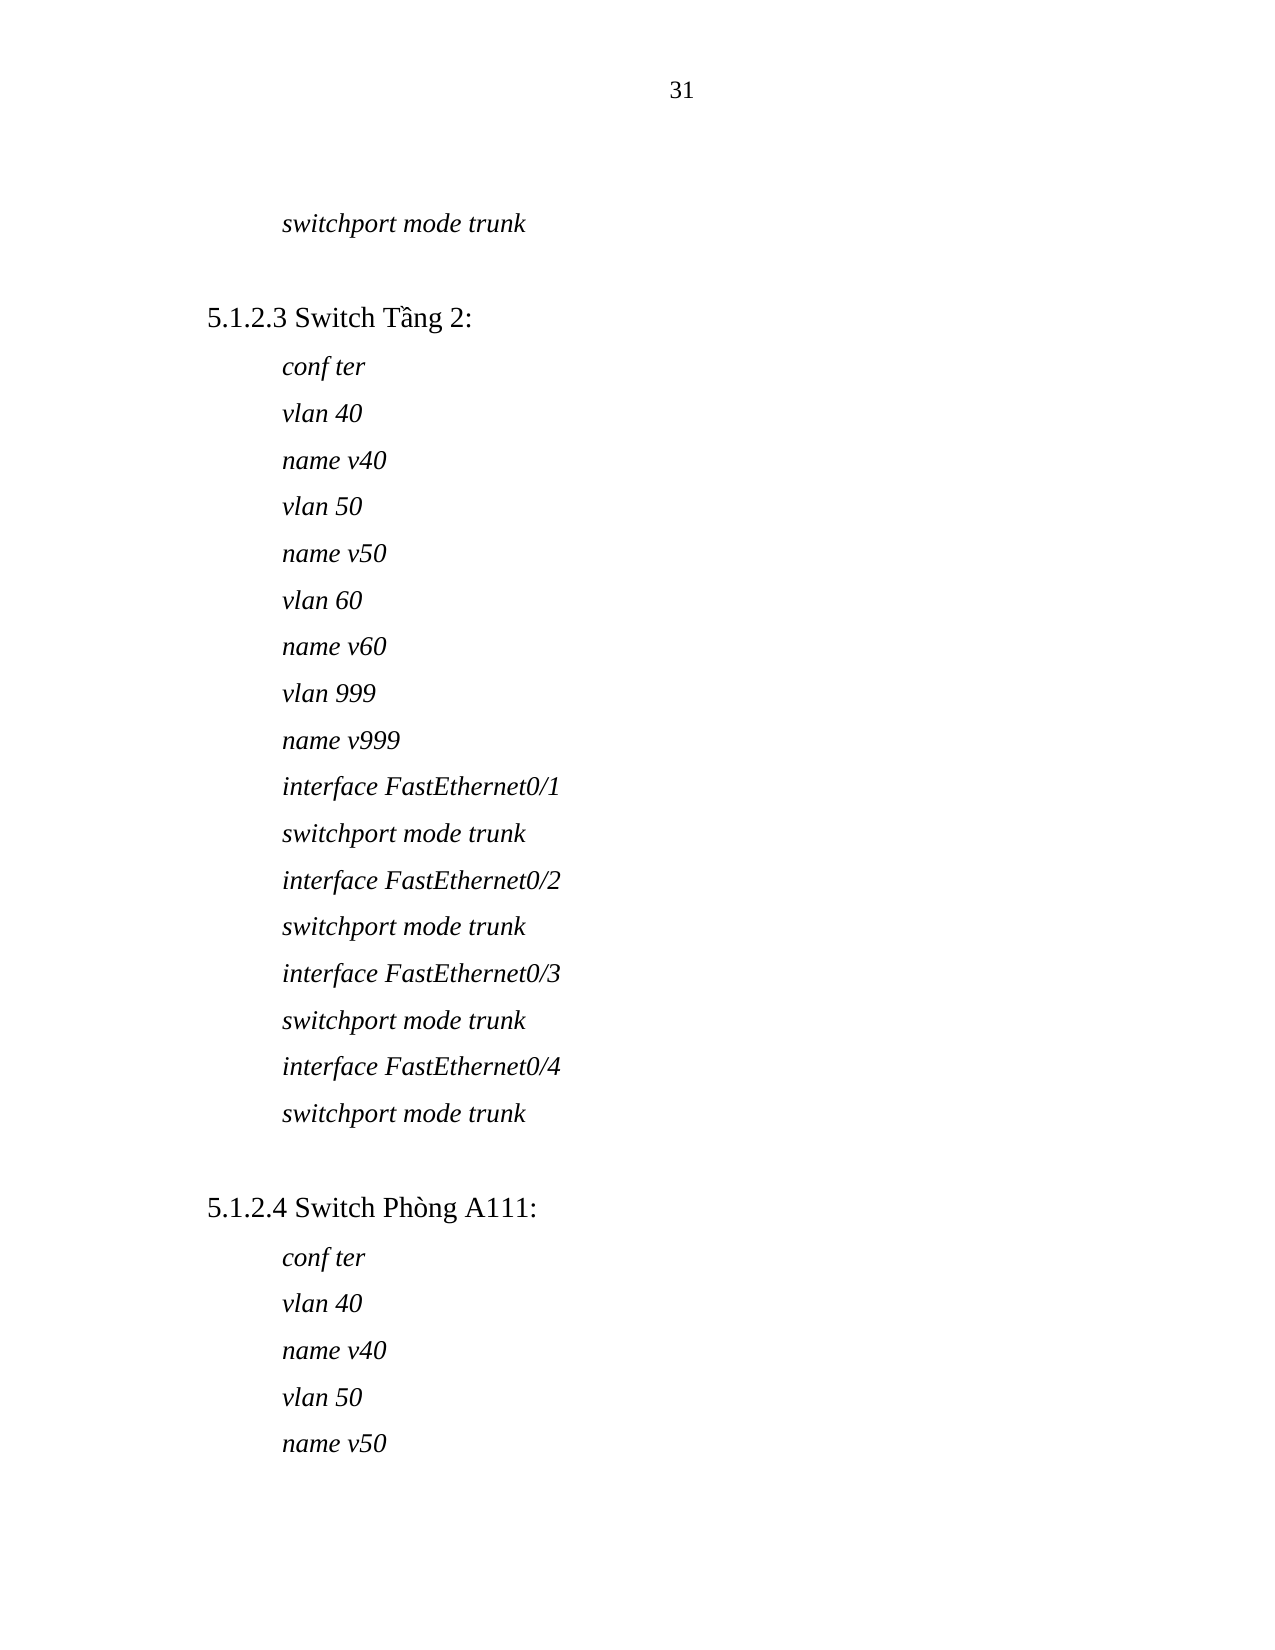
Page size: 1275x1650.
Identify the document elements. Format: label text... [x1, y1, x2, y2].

text name v40 [207, 444, 1157, 475]
text vlan 40 [207, 397, 1157, 428]
text vlan 50 [207, 1381, 1157, 1412]
text 5.1.2.3 Switch Tầng 2: [207, 300, 1157, 334]
text name v40 [207, 1334, 1157, 1365]
text switchport mode trunk [207, 1004, 1157, 1035]
text interface FastEthernet0/3 [207, 957, 1157, 988]
text 5.1.2.4 Switch Phòng A111: [207, 1190, 1157, 1224]
text interface FastEthernet0/4 [207, 1050, 1157, 1082]
text vlan 50 [207, 490, 1157, 522]
text switchport mode trunk [207, 910, 1157, 942]
text vlan 999 [207, 677, 1157, 708]
text conf ter [207, 1241, 1157, 1272]
text interface FastEthernet0/2 [207, 864, 1157, 895]
text vlan 40 [207, 1287, 1157, 1318]
text name v50 [207, 537, 1157, 568]
text conf ter [207, 350, 1157, 382]
text switchport mode trunk [207, 207, 1157, 238]
text name v50 [207, 1427, 1157, 1458]
text switchport mode trunk [207, 1097, 1157, 1128]
text name v60 [207, 630, 1157, 662]
text name v999 [207, 724, 1157, 755]
text switchport mode trunk [207, 817, 1157, 848]
text interface FastEthernet0/1 [207, 770, 1157, 802]
text vlan 60 [207, 584, 1157, 615]
